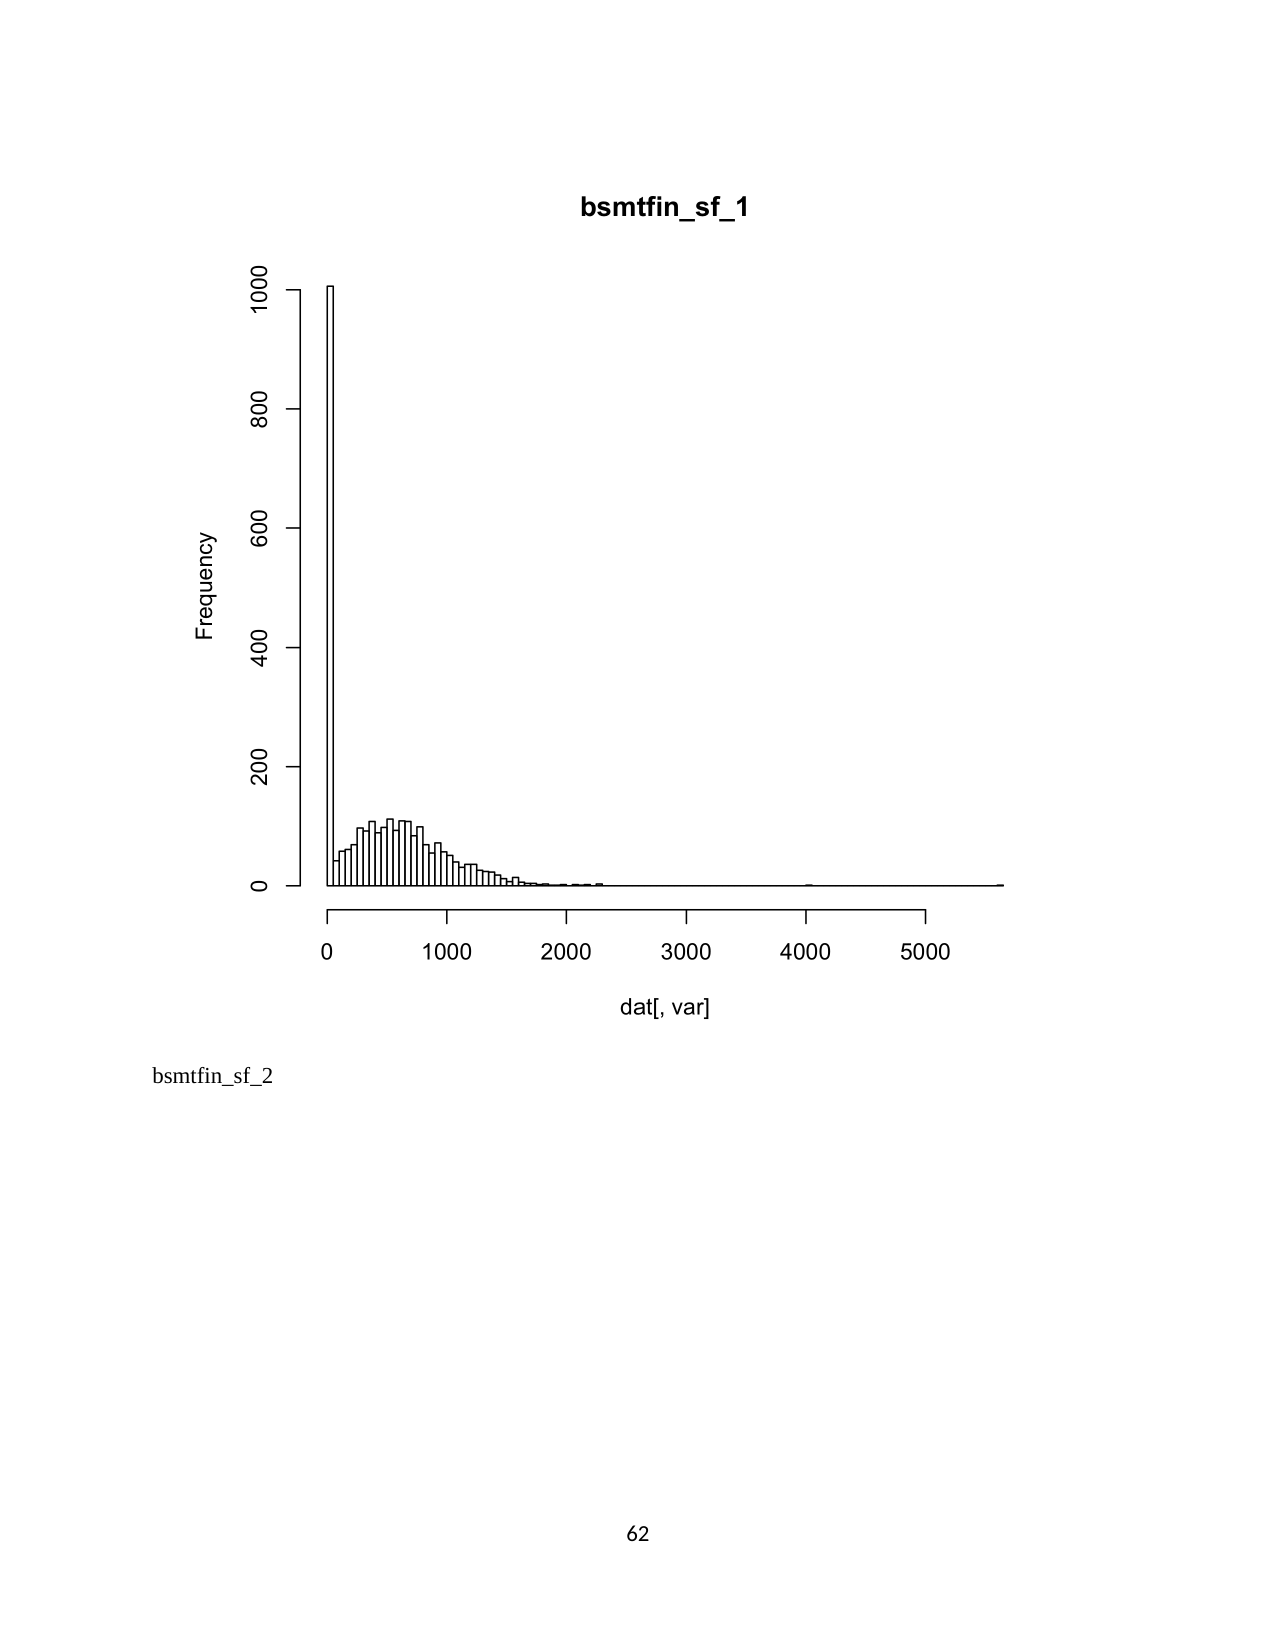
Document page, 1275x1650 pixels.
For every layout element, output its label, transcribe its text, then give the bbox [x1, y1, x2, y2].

picture [187, 150, 1088, 1050]
text bsmtfin_sf_2 [152, 1063, 1123, 1089]
